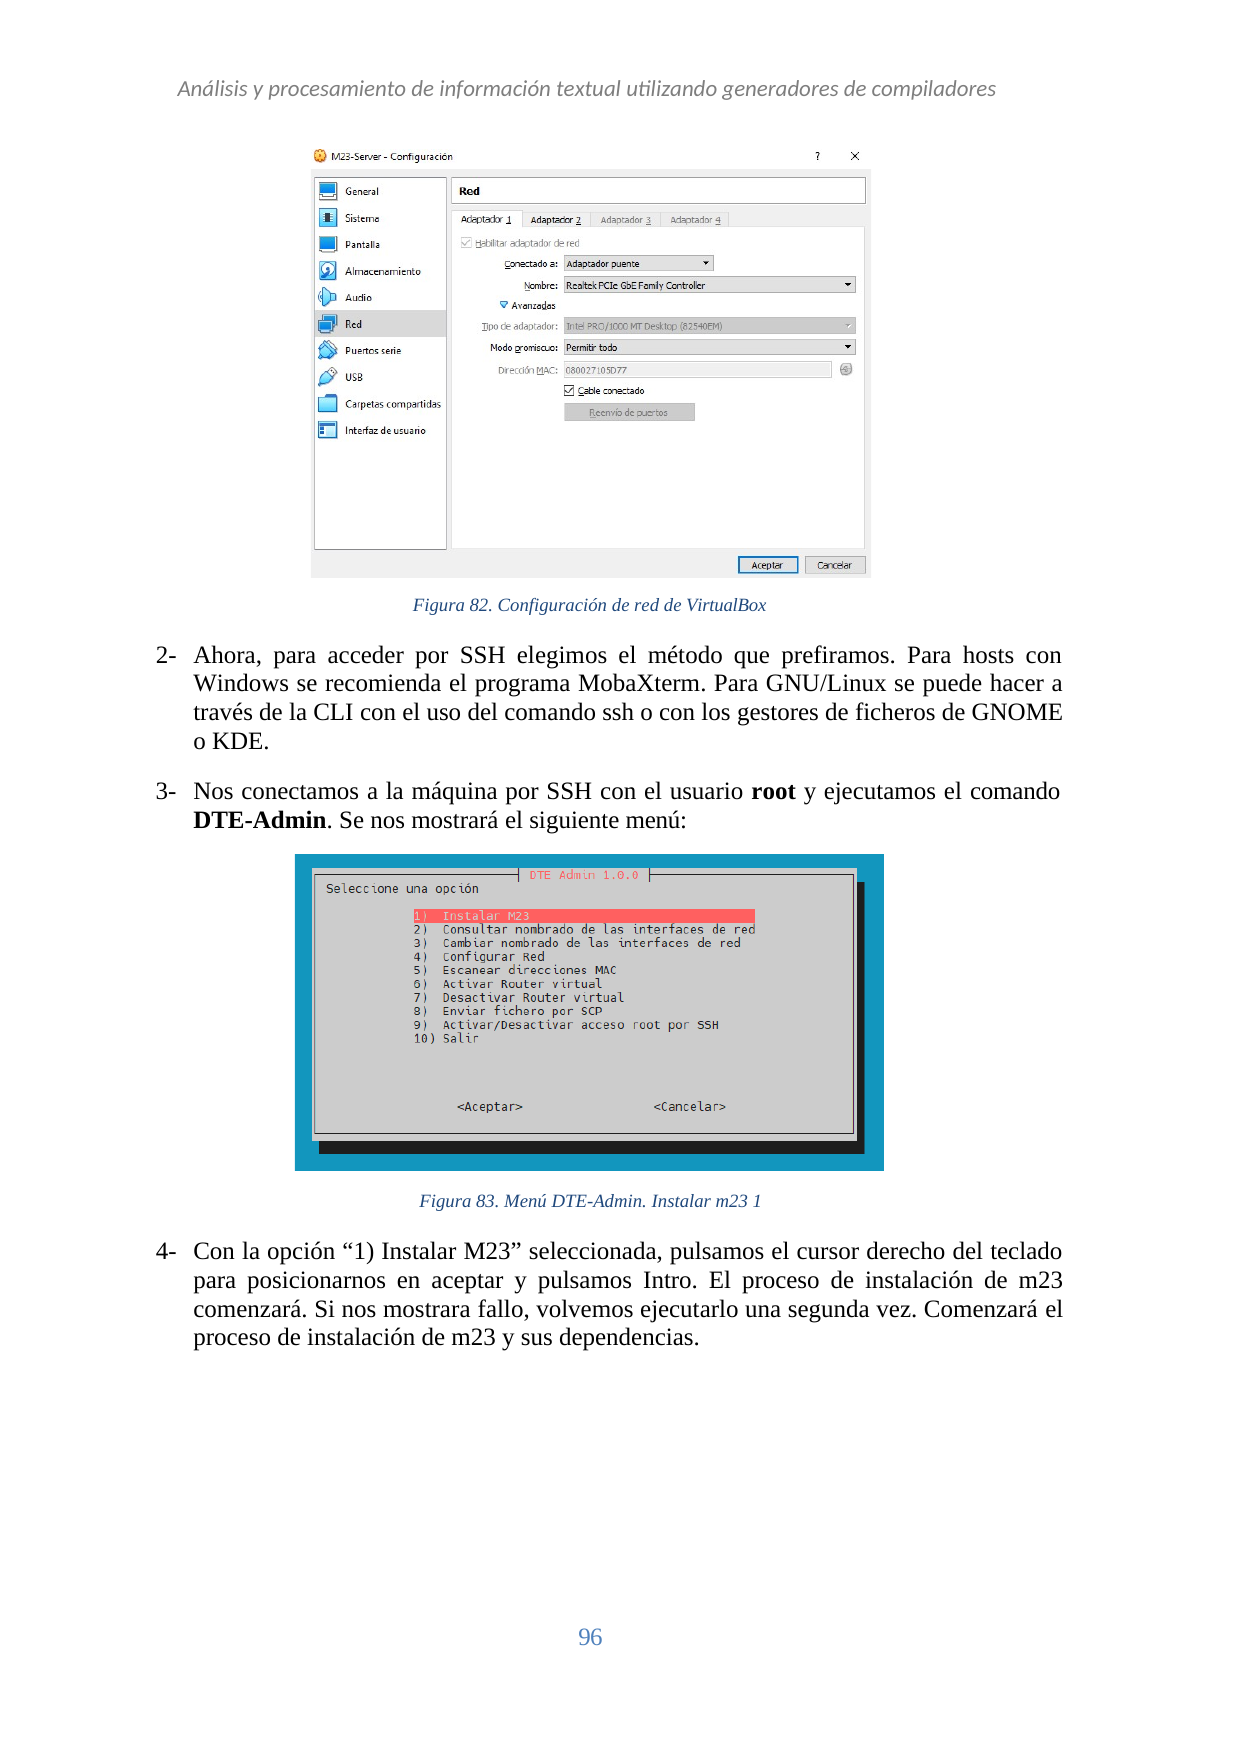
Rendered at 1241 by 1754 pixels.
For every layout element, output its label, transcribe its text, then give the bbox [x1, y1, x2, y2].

picture [310, 149, 872, 578]
list Ahora, para acceder por SSH elegimos el método que prefiramos. Para hosts con Windows se recomienda el programa MobaXterm. Para GNU/Linux se puede hacer a través de la CLI con el uso del comando ssh o con los gestores de ficheros de GNOME o KDE. [156, 640, 1063, 755]
text Figura 82. Configuración de red de VirtualBox [413, 593, 1173, 615]
text Figura 83. Menú DTE-Admin. Instalar m23 1 [419, 871, 1173, 1211]
picture [294, 854, 884, 1171]
text DTE-Admin. Se nos mostrará el siguiente menú: [193, 805, 1173, 833]
list Con la opción “1) Instalar M23” seleccionada, pulsamos el cursor derecho del teclado para posicionarnos en aceptar y pulsamos Intro. El proceso de instalación de m23 comenzará. Si nos mostrara fallo, volvemos ejecutarlo una segunda vez. Comenzará el proceso de instalación de m23 y sus dependencias. [156, 1236, 1063, 1351]
list Nos conectamos a la máquina por SSH con el usuario root y ejecutamos el comando [155, 776, 1173, 804]
